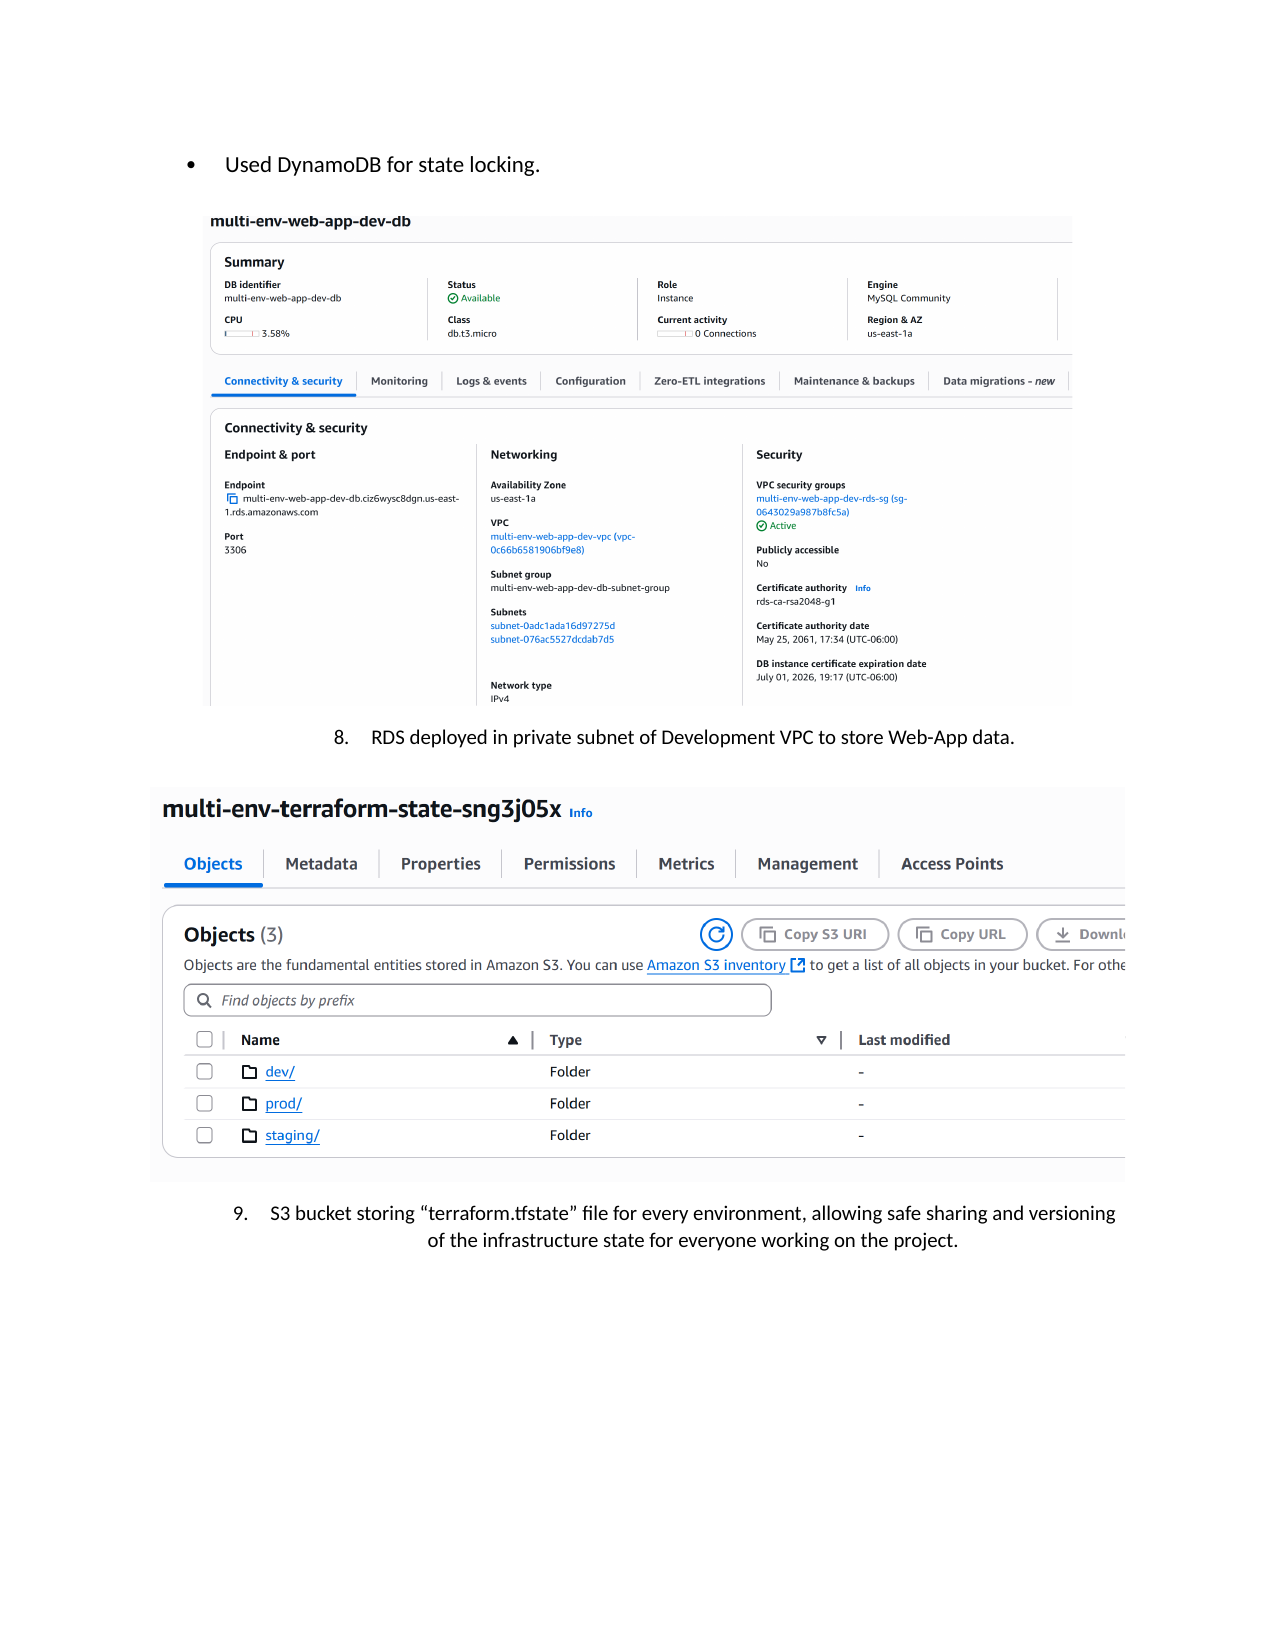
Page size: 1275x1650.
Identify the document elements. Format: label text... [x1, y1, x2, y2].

list Used DynamoDB for state locking. [187, 150, 1125, 178]
picture [150, 787, 1125, 1182]
list RDS deployed in private subnet of Development VPC to store Web-App data. [224, 724, 1125, 750]
list S3 bucket storing “terraform.tfstate” file for every environment, allowing safe sharing and versioning of the infrastructure state for everyone working on the project. [224, 1200, 1125, 1253]
picture [202, 216, 1073, 706]
